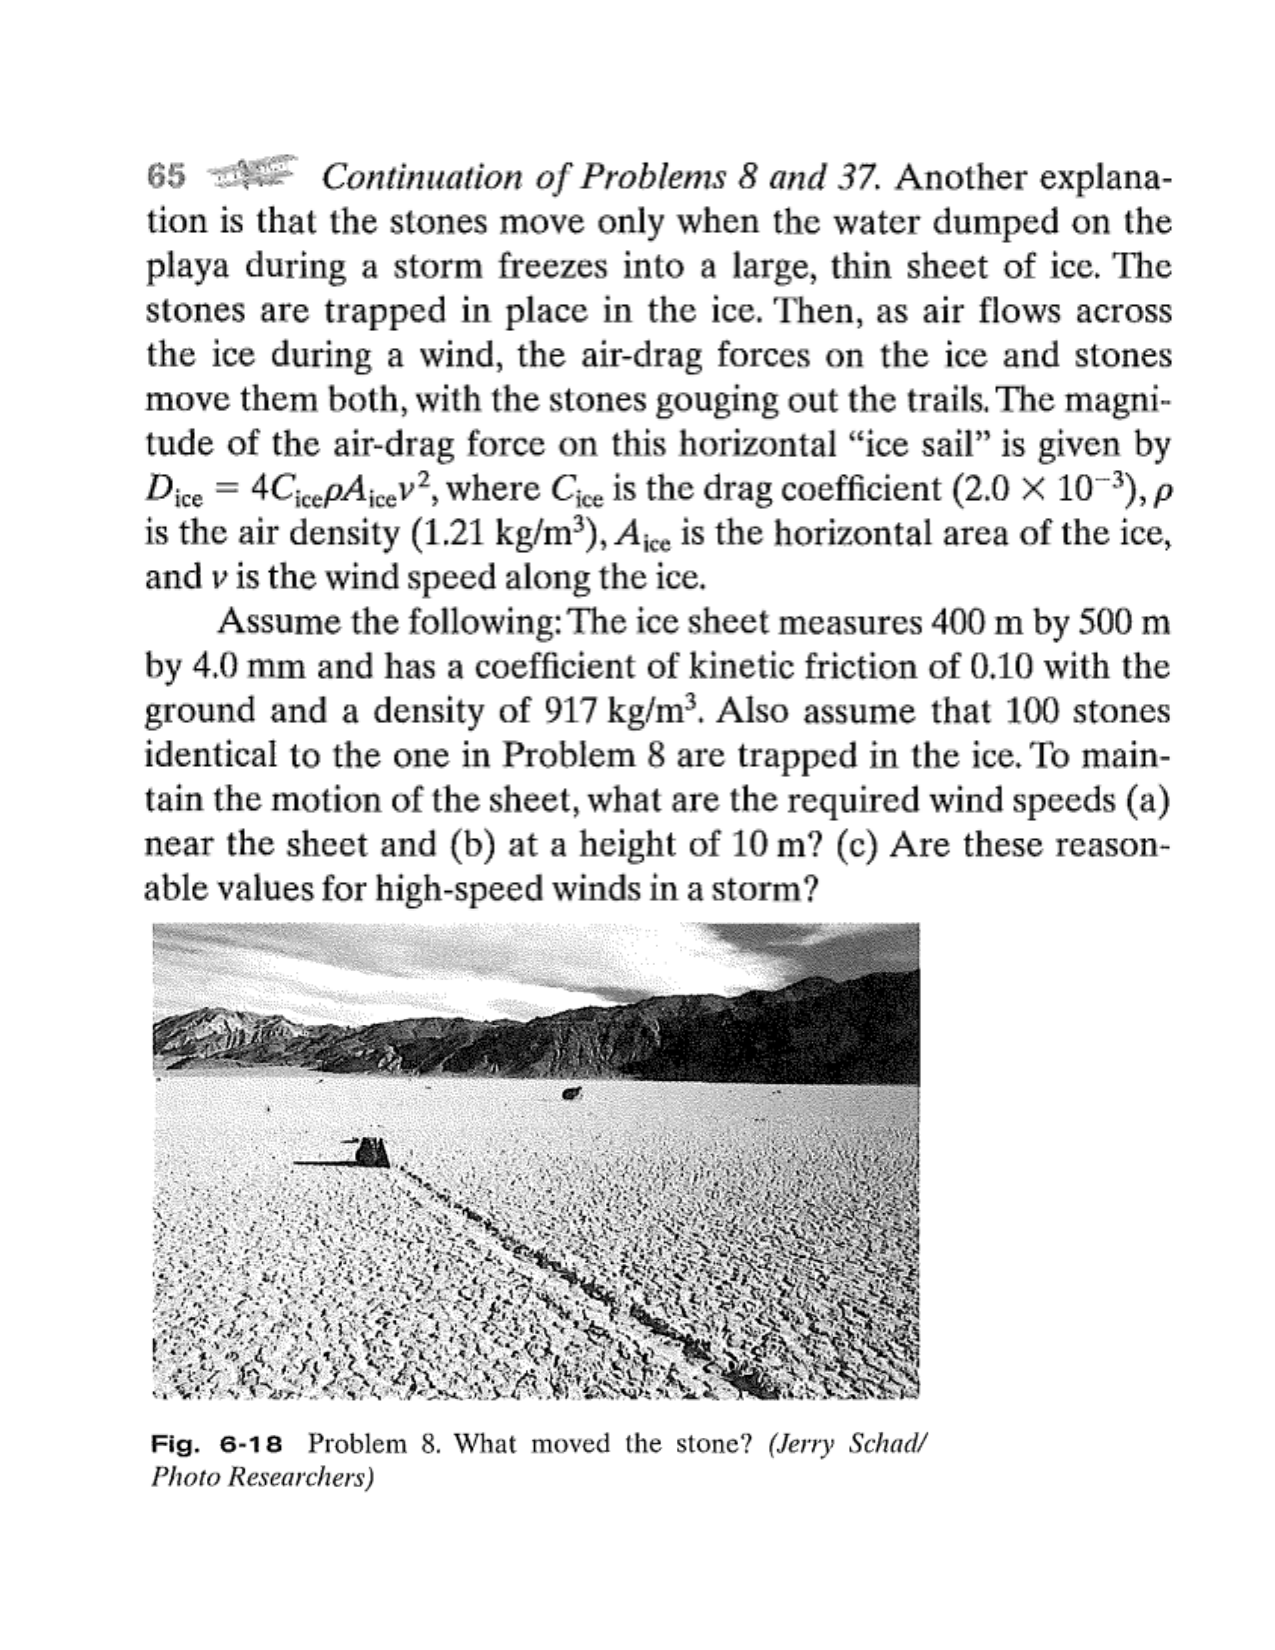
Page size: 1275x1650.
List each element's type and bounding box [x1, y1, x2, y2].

picture [135, 912, 945, 1499]
picture [135, 150, 1185, 911]
